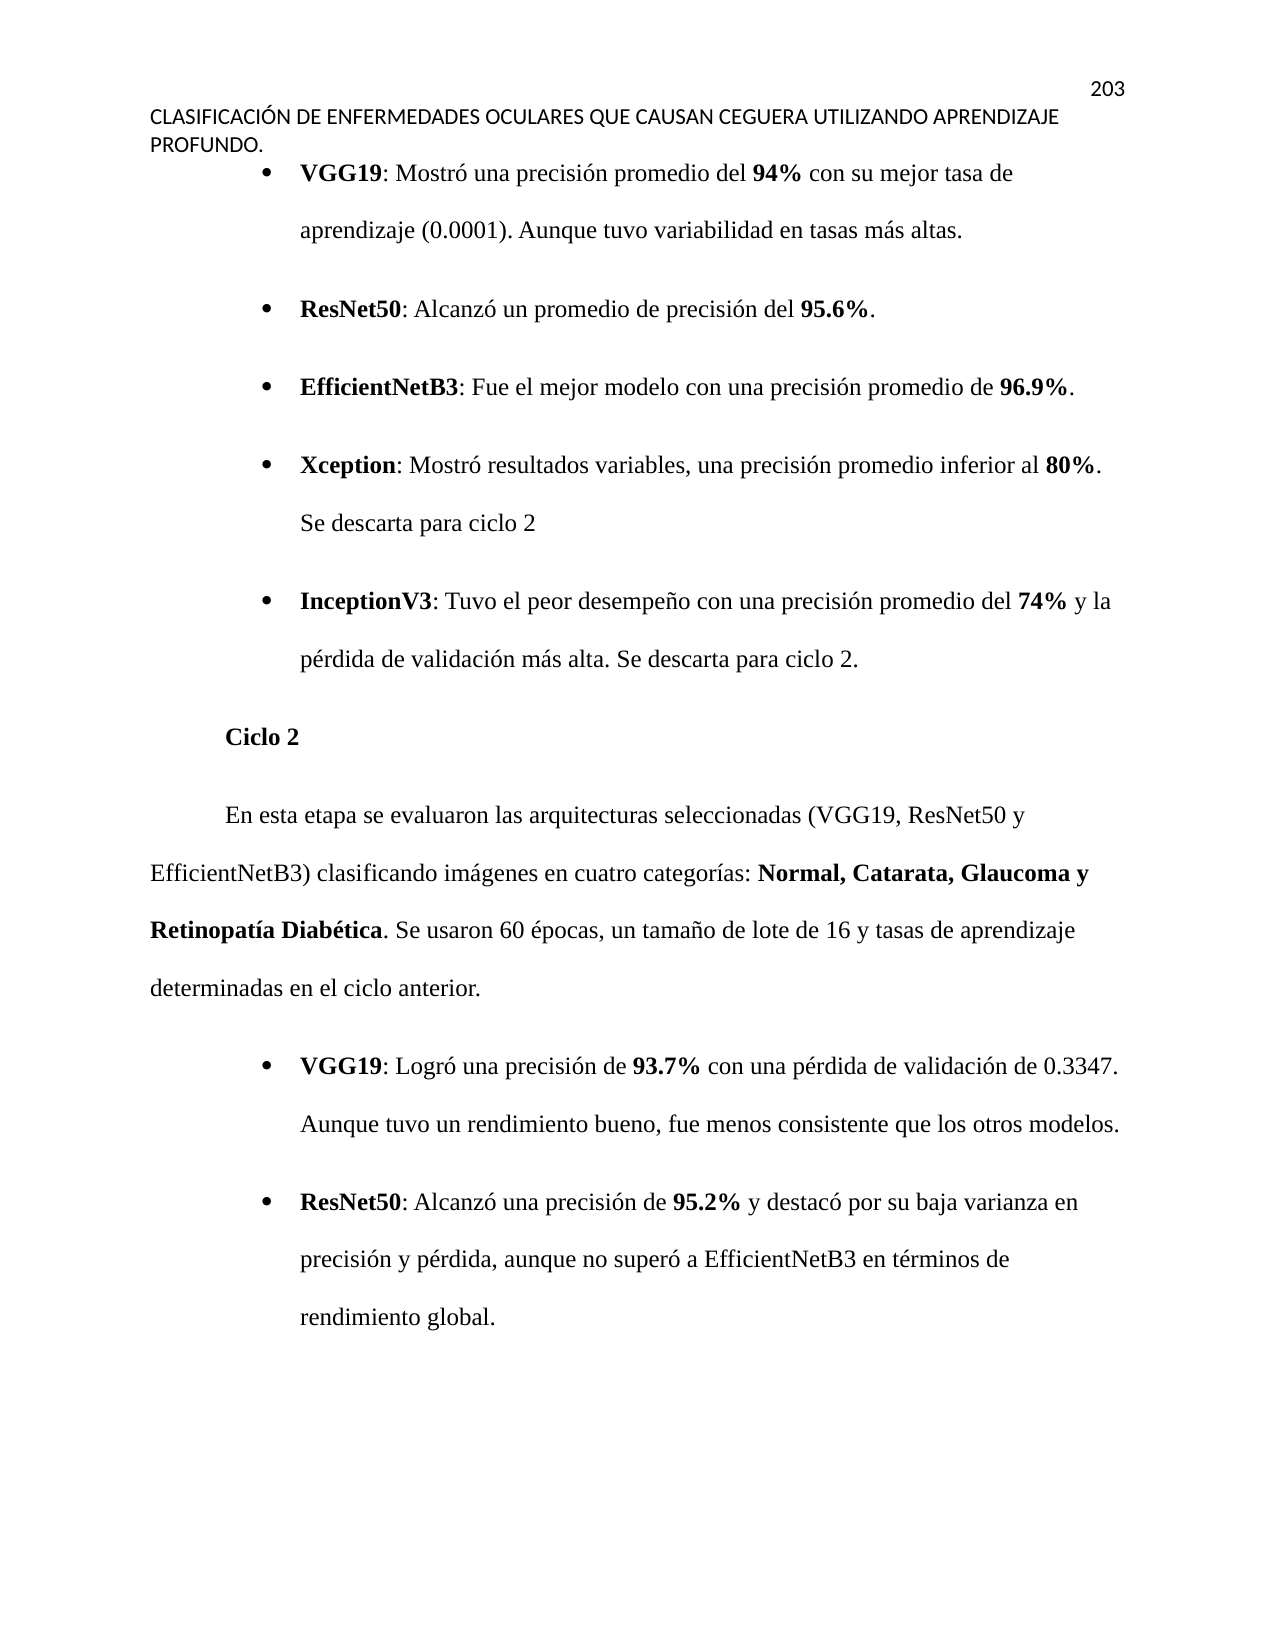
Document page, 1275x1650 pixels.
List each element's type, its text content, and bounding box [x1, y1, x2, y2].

list VGG19: Mostró una precisión promedio del 94% con su mejor tasa de aprendizaje (0.0001). Aunque tuvo variabilidad en tasas más altas. [262, 158, 1125, 244]
list Xception: Mostró resultados variables, una precisión promedio inferior al 80%. Se descarta para ciclo 2 [262, 450, 1125, 537]
list ResNet50: Alcanzó una precisión de 95.2% y destacó por su baja varianza en precisión y pérdida, aunque no superó a EfficientNetB3 en términos de rendimiento global. [262, 1187, 1125, 1331]
text En esta etapa se evaluaron las arquitecturas seleccionadas (VGG19, ResNet50 y EfficientNetB3) clasificando imágenes en cuatro categorías: Normal, Catarata, Glaucoma y Retinopatía Diabética. Se usaron 60 épocas, un tamaño de lote de 16 y tasas de aprendizaje determinadas en el ciclo anterior. [150, 800, 1125, 1002]
list ResNet50: Alcanzó un promedio de precisión del 95.6%. [262, 294, 1125, 322]
list EfficientNetB3: Fue el mejor modelo con una precisión promedio de 96.9%. [262, 372, 1125, 401]
list InceptionV3: Tuvo el peor desempeño con una precisión promedio del 74% y la pérdida de validación más alta. Se descarta para ciclo 2. [262, 586, 1125, 672]
text Ciclo 2 [150, 722, 1125, 751]
list VGG19: Logró una precisión de 93.7% con una pérdida de validación de 0.3347. Aunque tuvo un rendimiento bueno, fue menos consistente que los otros modelos. [262, 1051, 1125, 1137]
